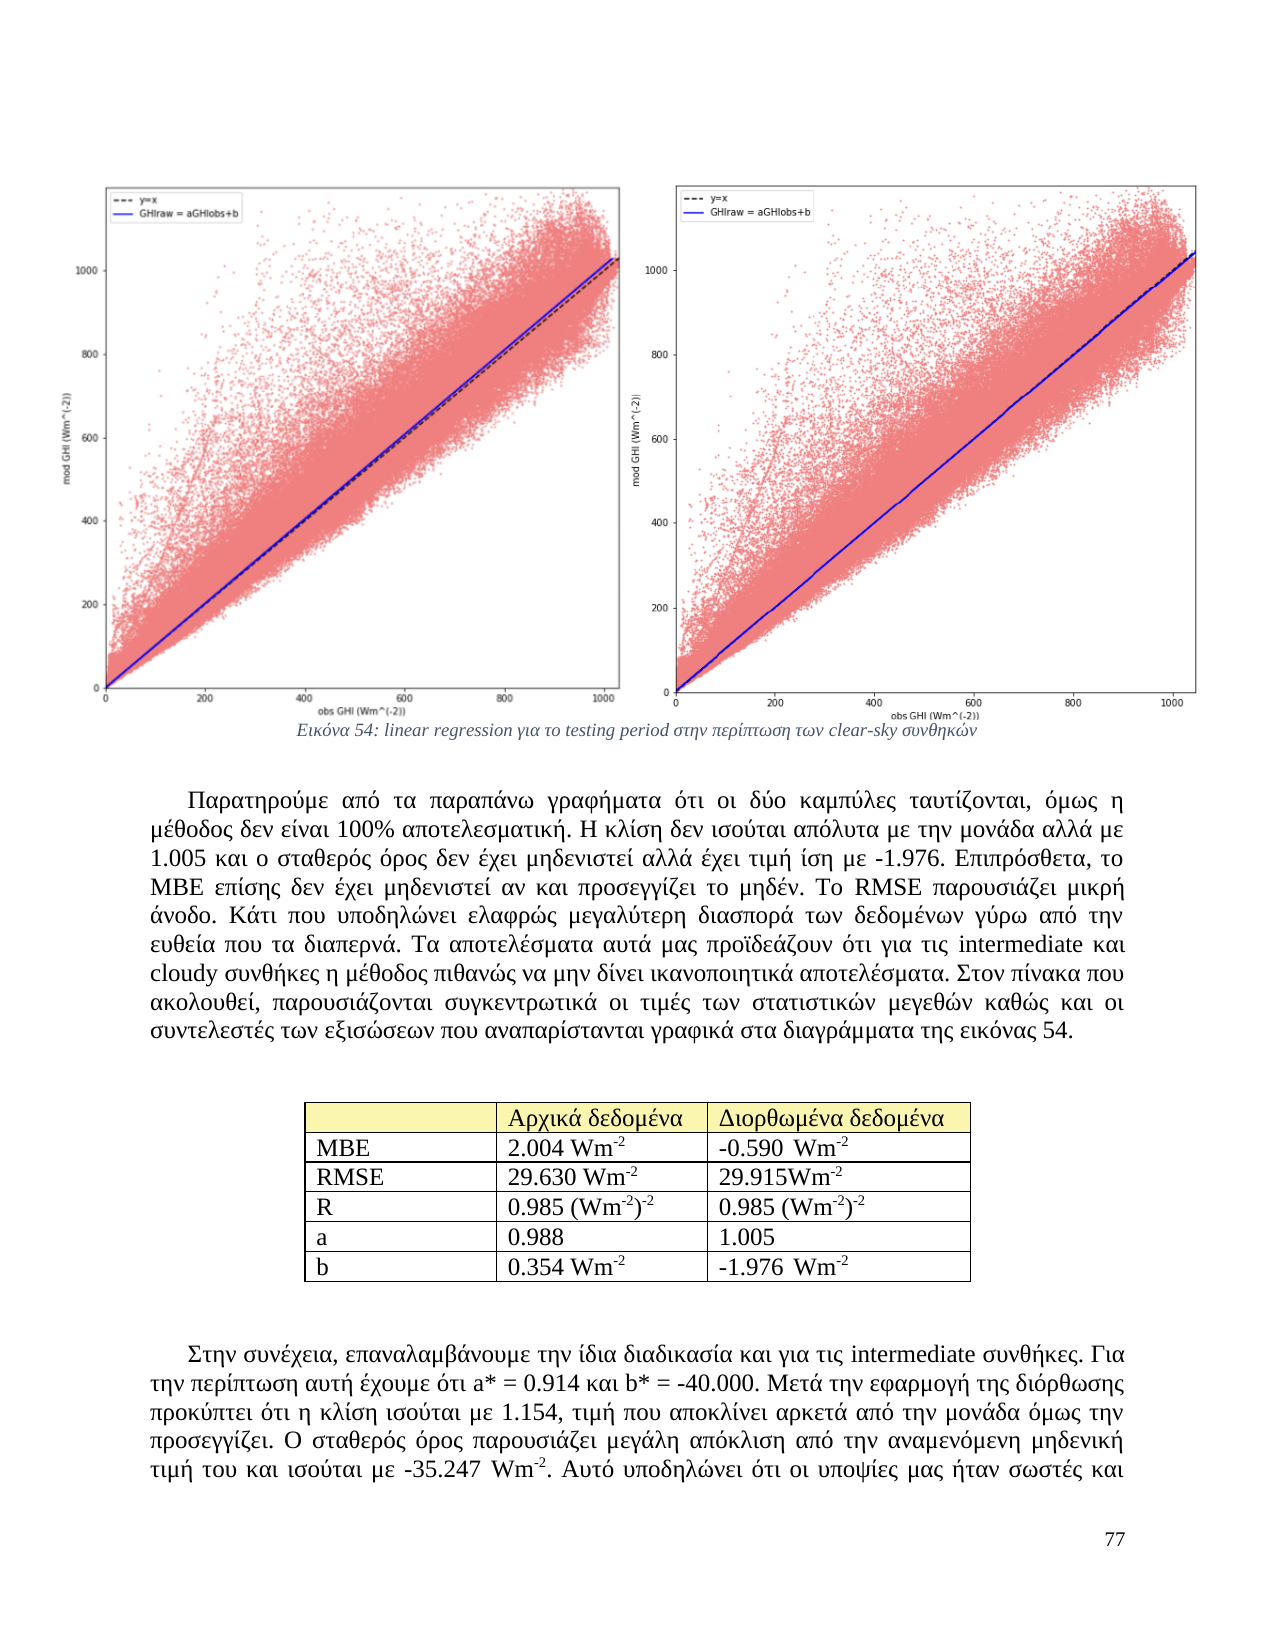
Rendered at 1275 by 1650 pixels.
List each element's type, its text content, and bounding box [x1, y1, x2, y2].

table_cell 29.915Wm-2 [708, 1163, 970, 1191]
table_cell 0.354 Wm-2 [497, 1252, 707, 1281]
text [150, 1339, 1125, 1483]
picture [39, 178, 1198, 720]
table_cell a [306, 1222, 496, 1251]
table_cell b [306, 1252, 496, 1281]
table_cell MBE [306, 1133, 496, 1161]
table_header Αρχικά δεδομένα [497, 1103, 707, 1132]
text Παρατηρούμε από τα παραπάνω γραφήματα ότι οι δύο καμπύλες ταυτίζονται, όμως η μέθοδος δεν είναι 100% αποτελεσματική. Η κλίση δεν ισούται απόλυτα με την μονάδα αλλά με 1.005 και ο σταθερός όρος δεν έχει μηδενιστεί αλλά έχει τιμή ίση με -1.976. Επιπρόσθετα, το ΜΒΕ επίσης δεν έχει μηδενιστεί αν και προσεγγίζει το μηδέν. Το RMSE παρουσιάζει μικρή άνοδο. Κάτι που υποδηλώνει ελαφρώς μεγαλύτερη διασπορά των δεδομένων γύρω από την ευθεία που τα διαπερνά. Τα αποτελέσματα αυτά μας προϊδεάζουν ότι για τις intermediate και cloudy συνθήκες η μέθοδος πιθανώς να μην δίνει ικανοποιητικά αποτελέσματα. Στον πίνακα που ακολουθεί, παρουσιάζονται συγκεντρωτικά οι τιμές των στατιστικών μεγεθών καθώς και οι συντελεστές των εξισώσεων που αναπαρίστανται γραφικά στα διαγράμματα της εικόνας 54. [150, 786, 1125, 1044]
table_cell -0.590 Wm-2 [708, 1133, 970, 1161]
table_cell R [306, 1192, 496, 1221]
table_header Διορθωμένα δεδομένα [708, 1103, 970, 1132]
text Εικόνα 54: linear regression για το testing period στην περίπτωση των clear-sky συνθηκών [150, 720, 1125, 741]
table_cell RMSE [306, 1163, 496, 1191]
table_cell -1.976 Wm-2 [708, 1252, 970, 1281]
table_cell 0.988 [497, 1222, 707, 1251]
table_header [306, 1103, 496, 1132]
table_cell 1.005 [708, 1222, 970, 1251]
table_cell 0.985 (Wm-2)-2 [708, 1192, 970, 1221]
table_cell 0.985 (Wm-2)-2 [497, 1192, 707, 1221]
table_cell 2.004 Wm-2 [497, 1133, 707, 1161]
table_cell 29.630 Wm-2 [497, 1163, 707, 1191]
